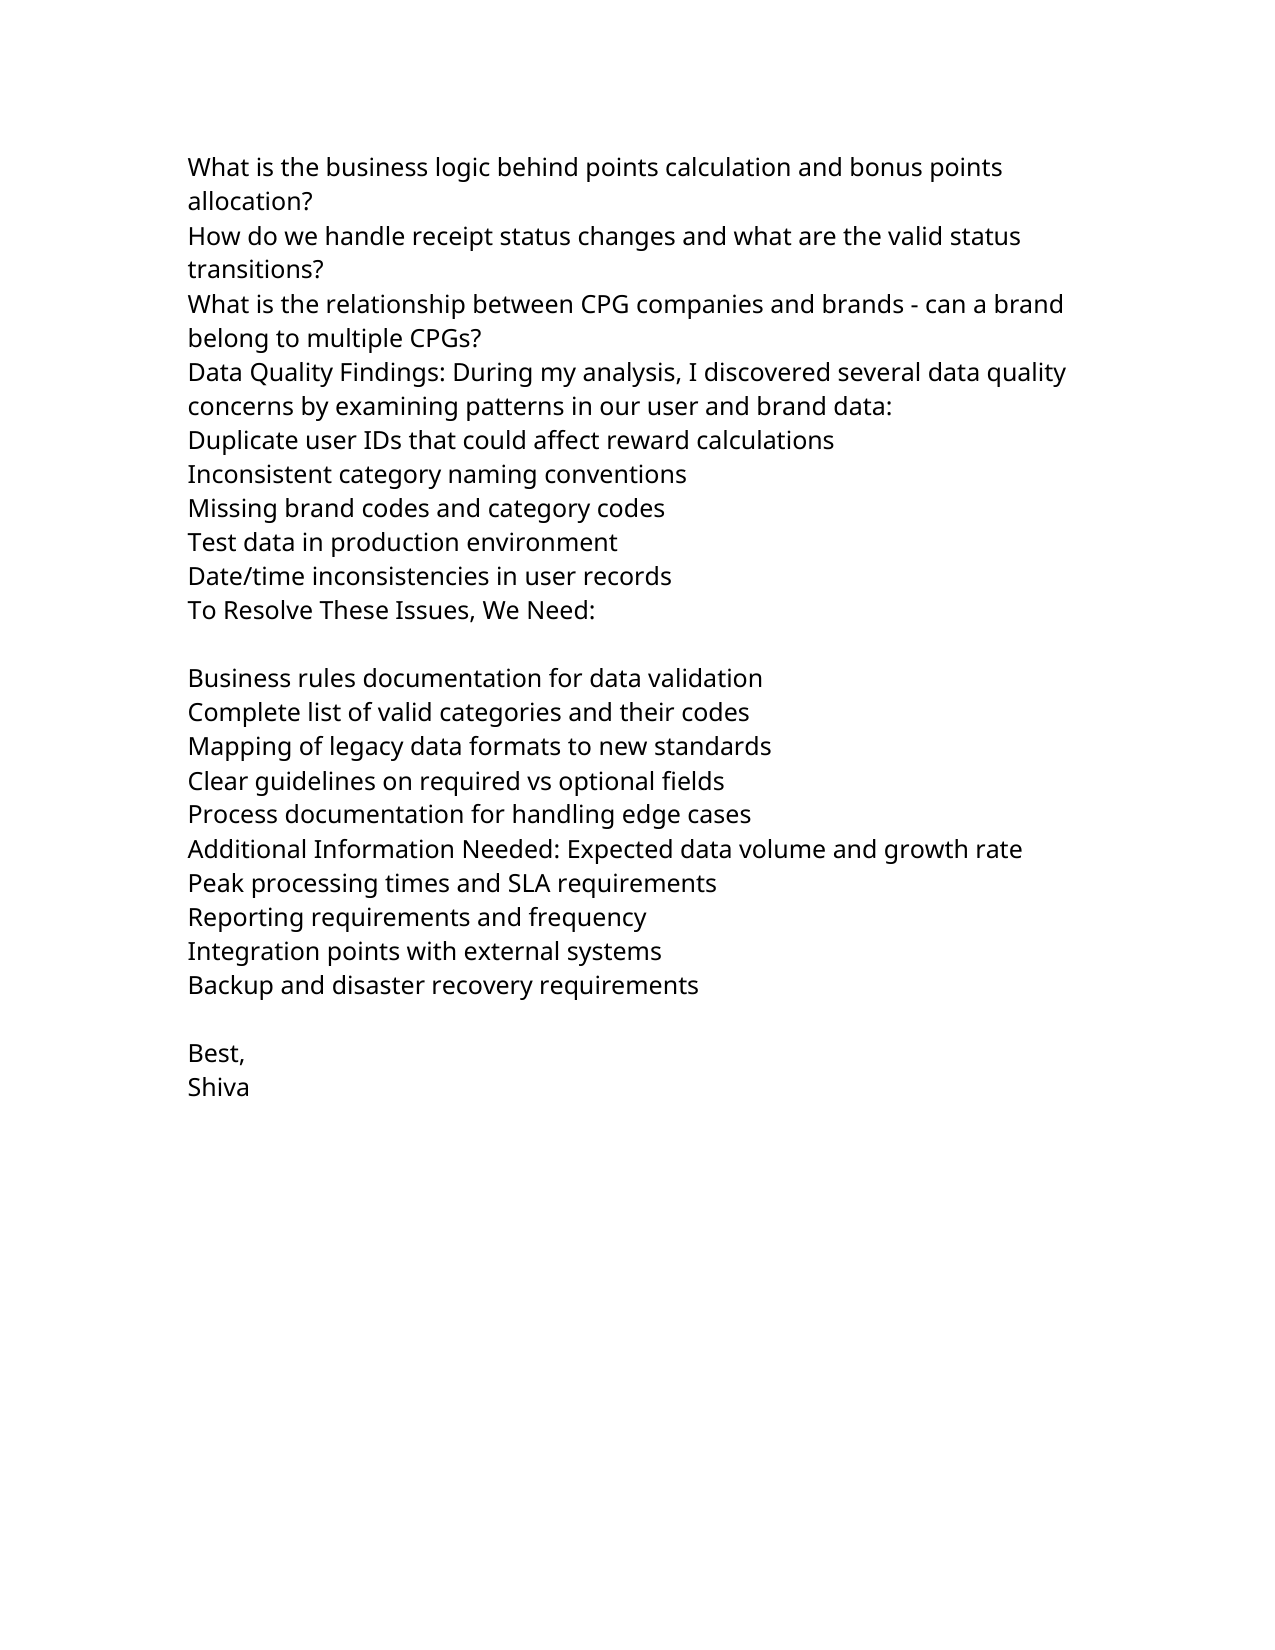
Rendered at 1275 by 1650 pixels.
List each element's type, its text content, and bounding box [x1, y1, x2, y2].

text Inconsistent category naming conventions [187, 457, 1125, 491]
text Shiva [187, 1070, 1125, 1104]
text Business rules documentation for data validation [187, 661, 1125, 695]
text Test data in production environment [187, 525, 1125, 559]
text Reporting requirements and frequency [187, 899, 1125, 933]
text What is the relationship between CPG companies and brands - can a brand belong to multiple CPGs? [187, 286, 1125, 354]
text Date/time inconsistencies in user records [187, 559, 1125, 593]
text Clear guidelines on required vs optional fields [187, 763, 1125, 797]
text Best, [187, 1036, 1125, 1070]
text Integration points with external systems [187, 933, 1125, 967]
text Backup and disaster recovery requirements [187, 967, 1125, 1002]
text Additional Information Needed: Expected data volume and growth rate [187, 831, 1125, 865]
text Complete list of valid categories and their codes [187, 695, 1125, 729]
text Process documentation for handling edge cases [187, 797, 1125, 831]
text Missing brand codes and category codes [187, 491, 1125, 525]
text What is the business logic behind points calculation and bonus points allocation? [187, 150, 1125, 218]
text To Resolve These Issues, We Need: [187, 593, 1125, 627]
text How do we handle receipt status changes and what are the valid status transitions? [187, 218, 1125, 286]
text Duplicate user IDs that could affect reward calculations [187, 422, 1125, 457]
text Peak processing times and SLA requirements [187, 865, 1125, 899]
text Data Quality Findings: During my analysis, I discovered several data quality concerns by examining patterns in our user and brand data: [187, 354, 1125, 422]
text Mapping of legacy data formats to new standards [187, 729, 1125, 763]
